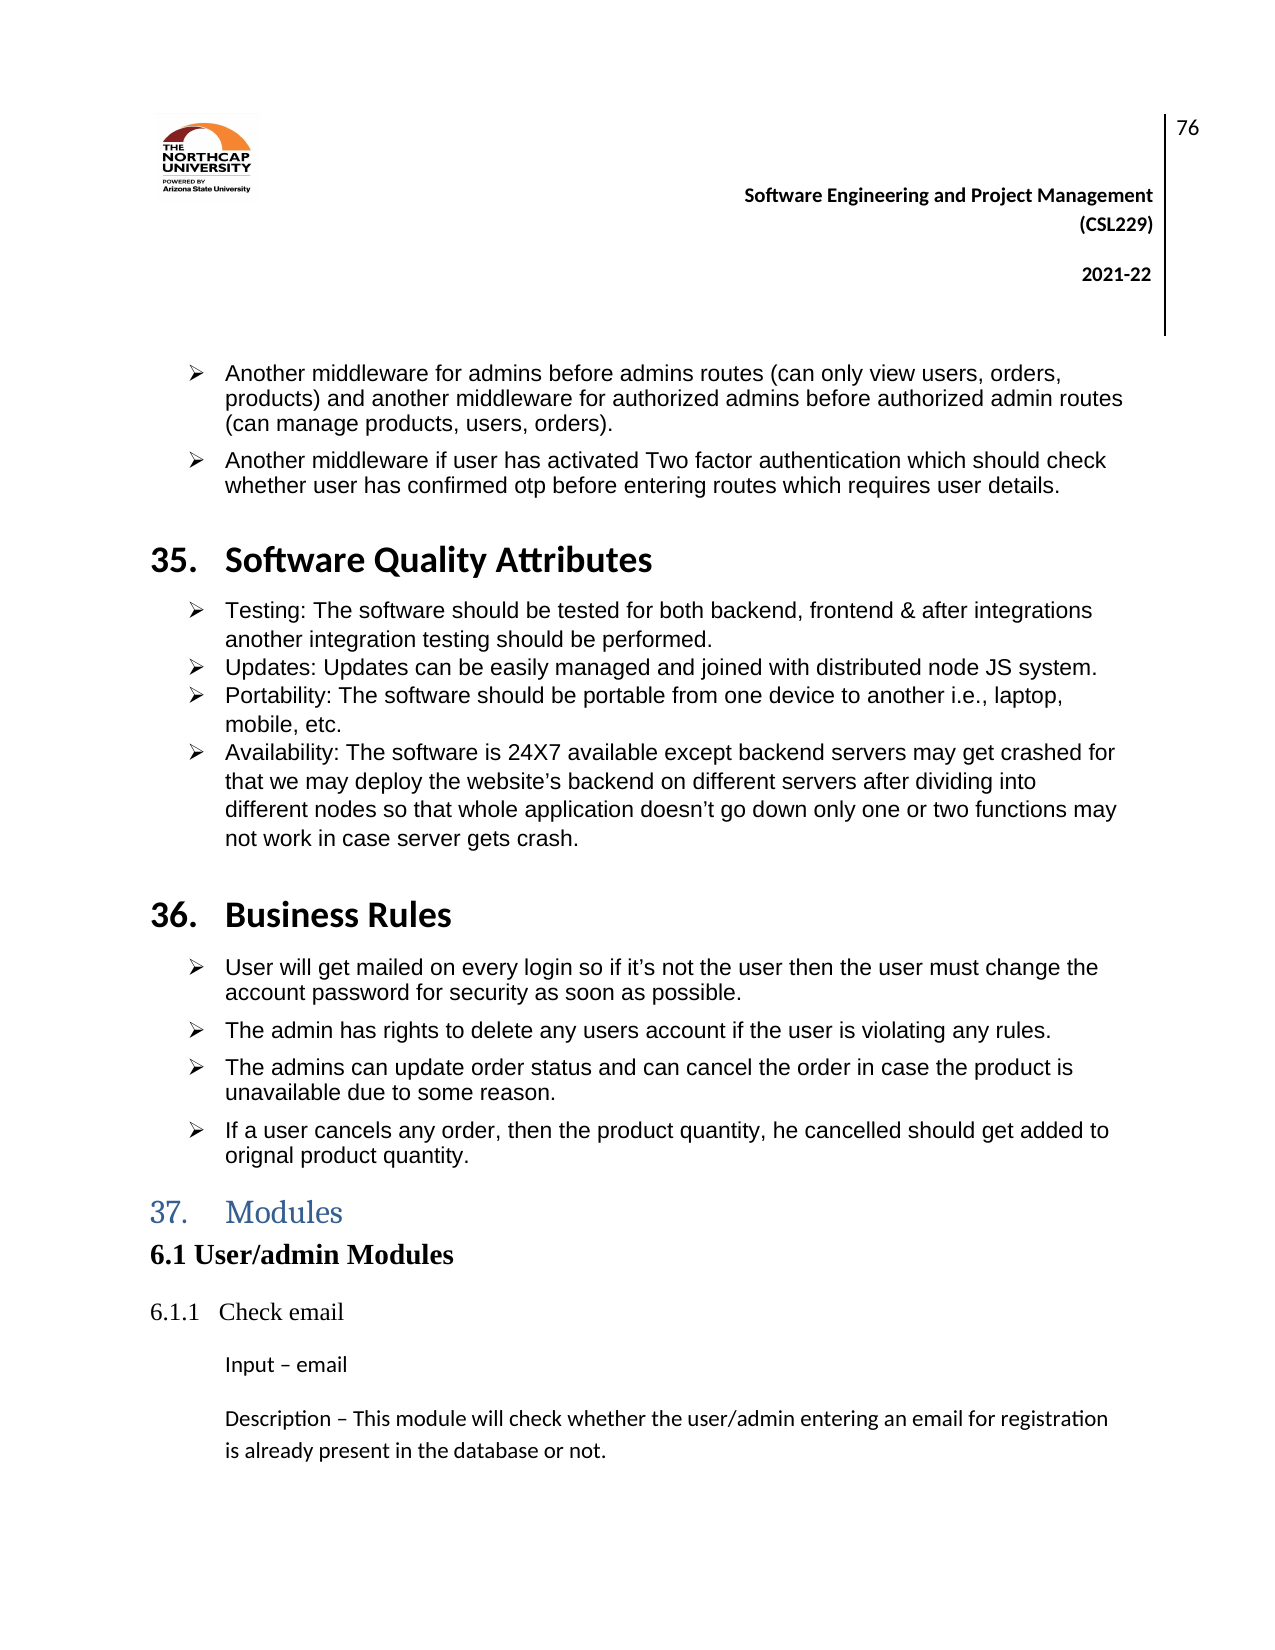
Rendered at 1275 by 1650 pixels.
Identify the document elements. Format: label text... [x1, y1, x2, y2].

text Input – email [225, 1351, 1125, 1379]
list Updates: Updates can be easily managed and joined with distributed node JS system. [187, 654, 1125, 680]
list Another middleware if user has activated Two factor authentication which should check whether user has confirmed otp before entering routes which requires user details. [187, 449, 1125, 499]
picture [155, 113, 260, 202]
text 6.1.1 Check email [150, 1297, 1125, 1326]
list If a user cancels any order, then the product quantity, he cancelled should get added to orignal product quantity. [187, 1118, 1125, 1168]
list User will get mailed on every login so if it’s not the user then the user must change the account password for security as soon as possible. [187, 956, 1125, 1006]
subtitle Business Rules [150, 891, 1125, 936]
text 6.1 User/admin Modules [150, 1237, 1125, 1271]
list Testing: The software should be tested for both backend, frontend & after integrations another integration testing should be performed. [187, 597, 1125, 652]
list The admin has rights to delete any users account if the user is violating any rules. [187, 1018, 1125, 1043]
list Portability: The software should be portable from one device to another i.e., laptop, mobile, etc. [187, 682, 1125, 737]
list Availability: The software is 24X7 available except backend servers may get crashed for that we may deploy the website’s backend on different servers after dividing into different nodes so that whole application doesn’t go down only one or two functions may not work in case server gets crash. [187, 739, 1125, 851]
text Description – This module will check whether the user/admin entering an email for registration is already present in the database or not. [225, 1404, 1125, 1464]
list The admins can update order status and can cancel the order in case the product is unavailable due to some reason. [187, 1056, 1125, 1106]
subtitle Software Quality Attributes [150, 536, 1125, 582]
subtitle Modules [150, 1193, 1125, 1232]
list Another middleware for admins before admins routes (can only view users, orders, products) and another middleware for authorized admins before authorized admin routes (can manage products, users, orders). [187, 361, 1125, 436]
